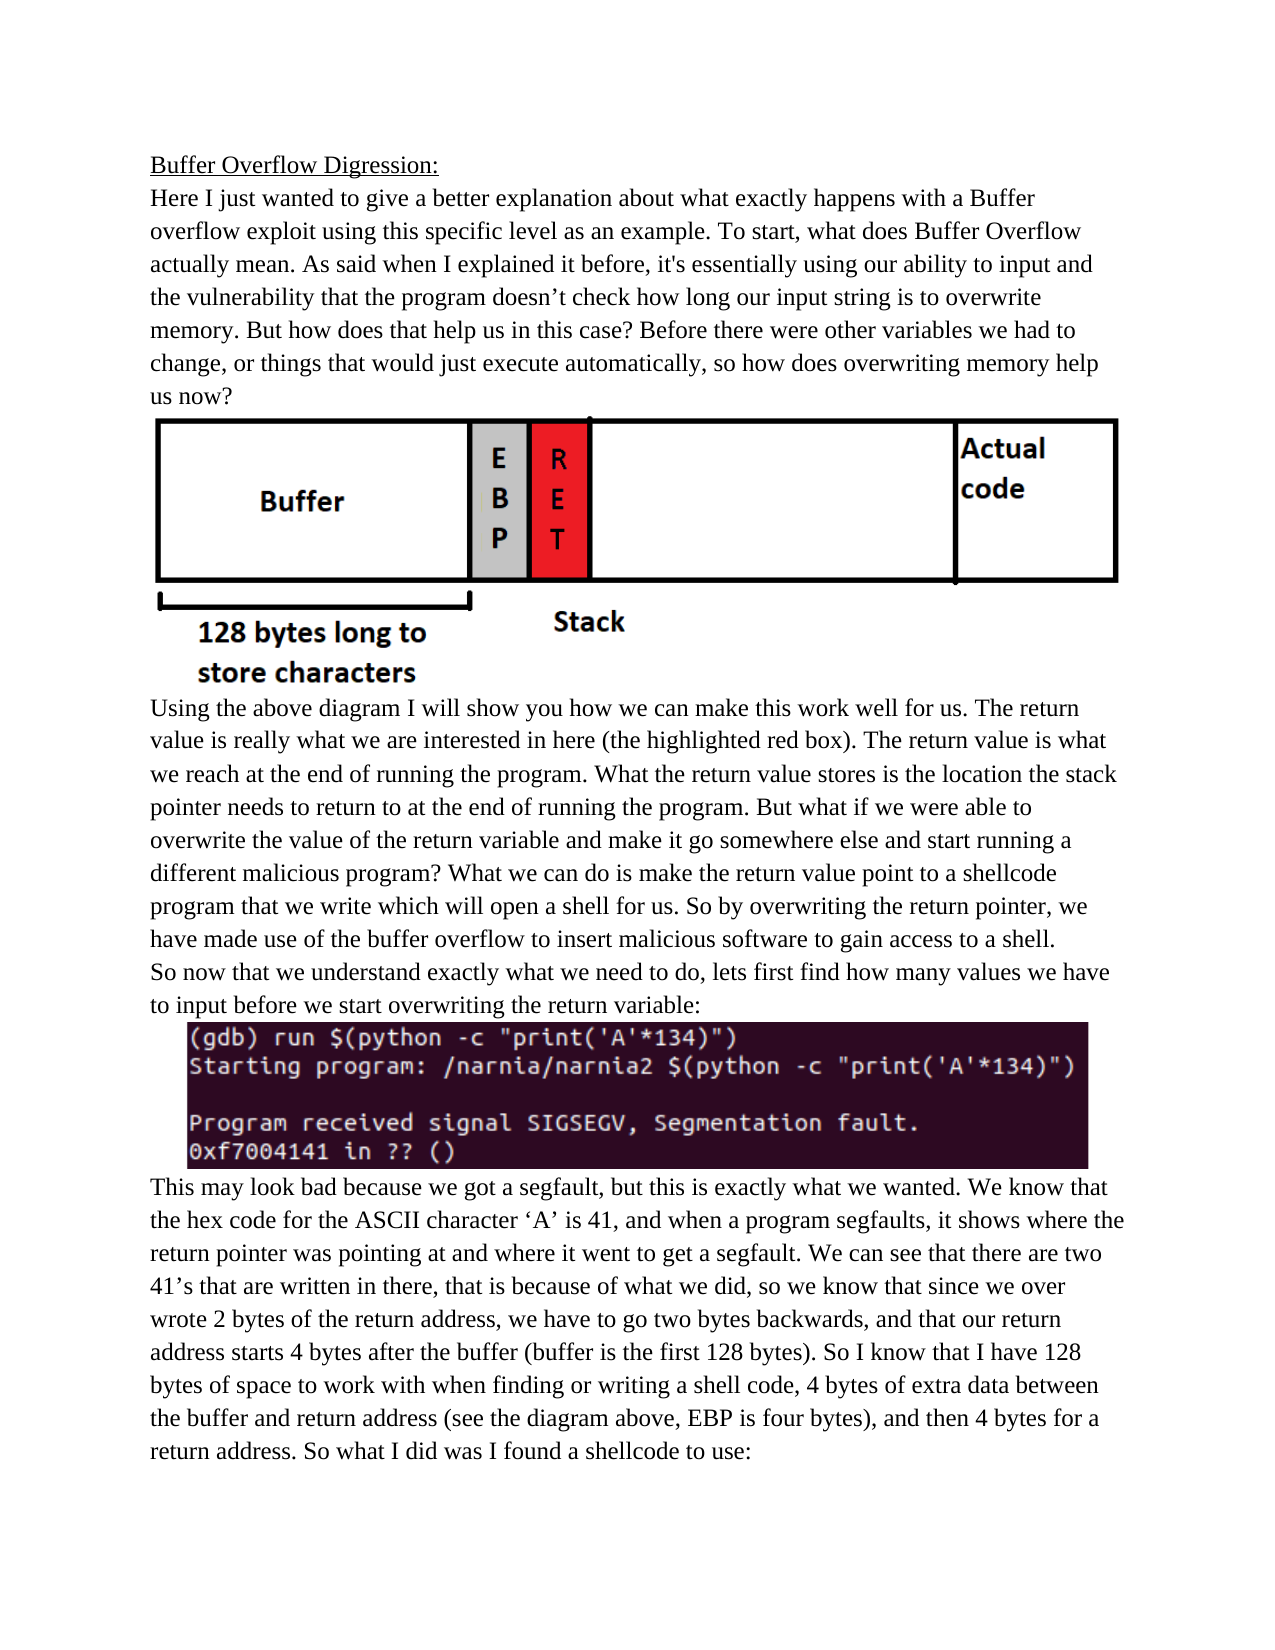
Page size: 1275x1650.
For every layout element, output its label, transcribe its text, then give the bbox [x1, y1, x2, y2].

text Here I just wanted to give a better explanation about what exactly happens with a Buffer overflow exploit using this specific level as an example. To start, what does Buffer Overflow actually mean. As said when I explained it before, it's essentially using our ability to input and the vulnerability that the program doesn’t check how long our input string is to overwrite memory. But how does that help us in this case? Before there were other variables we had to change, or things that would just execute automatically, so how does overwriting memory help us now? [150, 183, 1125, 413]
picture [186, 1022, 1089, 1169]
text Using the above diagram I will show you how we can make this work well for us. The return value is really what we are interested in here (the highlighted red box). The return value is what we reach at the end of running the program. What the return value stores is the location the stack pointer needs to return to at the end of running the program. But what if we were able to overwrite the value of the return variable and make it go somewhere else and start running a different malicious program? What we can do is make the return value point to a shellcode program that we write which will open a shell for us. So by overwriting the return pointer, we have made use of the buffer overflow to insert malicious software to gain access to a shell. [150, 693, 1125, 952]
text This may look bad because we got a segfault, but this is exactly what we wanted. We know that the hex code for the ASCII character ‘A’ is 41, and when a program segfaults, it shows where the return pointer was pointing at and where it went to get a segfault. We can see that there are two 41’s that are written in there, that is because of what we did, so we know that since we over wrote 2 bytes of the return address, we have to go two bytes backwards, and that our return address starts 4 bytes after the buffer (buffer is the first 128 bytes). So I know that I have 128 bytes of space to work with when finding or writing a shell code, 4 bytes of extra data between the buffer and return address (see the diagram above, EBP is four bytes), and then 4 bytes for a return address. So what I did was I found a shellcode to use: [150, 1172, 1125, 1465]
text Buffer Overflow Digression: [150, 150, 1125, 179]
text So now that we understand exactly what we need to do, lets first find how many values we have to input before we start overwriting the return variable: [150, 957, 1125, 1018]
picture [150, 413, 1125, 689]
